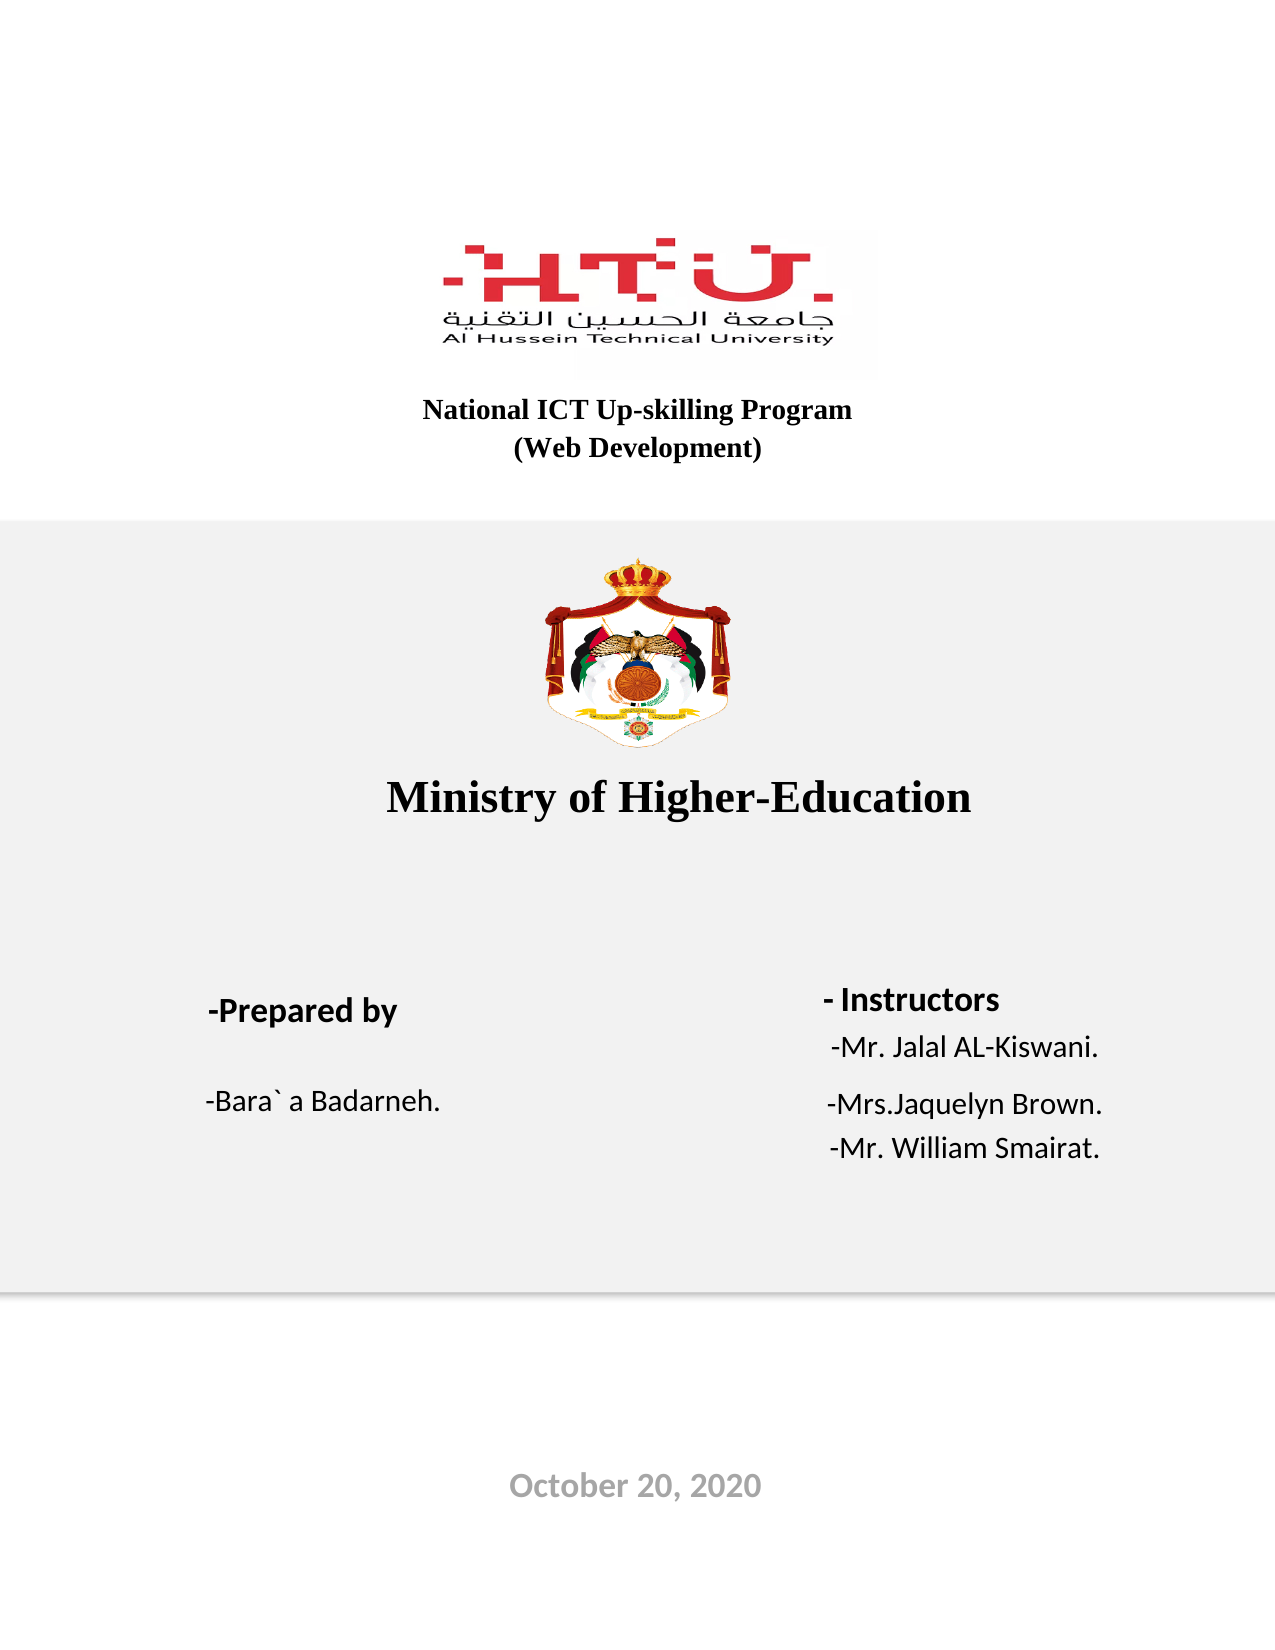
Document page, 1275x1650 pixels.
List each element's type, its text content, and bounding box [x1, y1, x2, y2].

text (Web Development) [150, 430, 1125, 464]
picture [543, 556, 732, 748]
picture [397, 179, 878, 380]
text National ICT Up-skilling Program [150, 392, 1125, 425]
